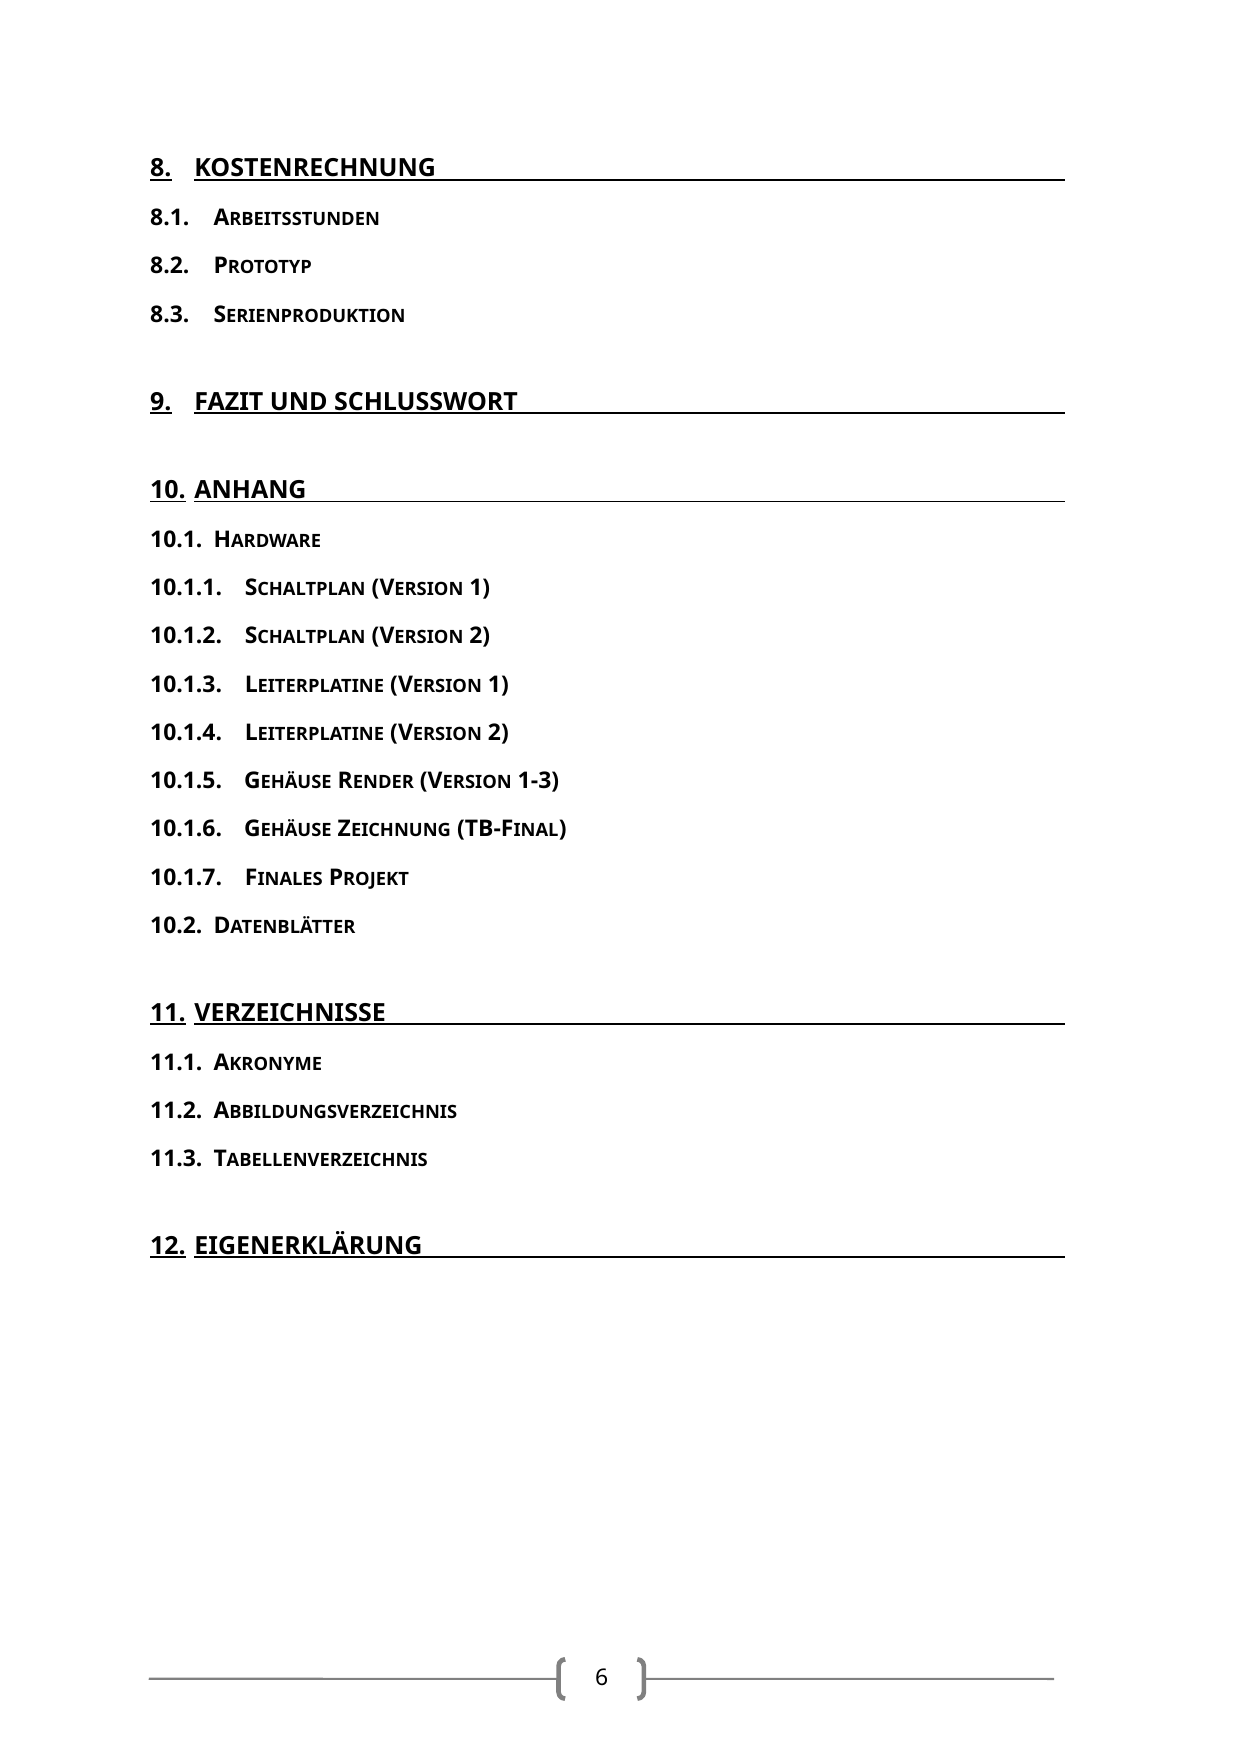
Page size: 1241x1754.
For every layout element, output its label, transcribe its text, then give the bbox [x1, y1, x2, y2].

text 11. Verzeichnisse 40 [150, 994, 1053, 1028]
text 10.1.7. Finales Projekt 40 [150, 860, 1053, 892]
text 11.3. Tabellenverzeichnis 41 [150, 1142, 1053, 1173]
text 10.1.4. Leiterplatine (Version 2) 40 [150, 716, 1053, 747]
text 10.1.3. Leiterplatine (Version 1) 40 [150, 667, 1053, 699]
text 10.1. Hardware 40 [150, 523, 1053, 554]
text 10.1.1. Schaltplan (Version 1) 40 [150, 571, 1053, 602]
text 8.1. Arbeitsstunden 39 [150, 201, 1053, 232]
text 8. Kostenrechnung 39 [150, 150, 1053, 184]
text 10.1.5. Gehäuse Render (Version 1-3) 40 [150, 764, 1053, 795]
text 8.2. Prototyp 39 [150, 249, 1053, 281]
text 12. Eigenerklärung 42 [150, 1228, 1053, 1262]
text 11.2. Abbildungsverzeichnis 41 [150, 1094, 1053, 1125]
text 9. Fazit und Schlusswort 40 [150, 383, 1053, 417]
text 8.3. Serienproduktion 40 [150, 297, 1053, 329]
text 11.1. Akronyme 40 [150, 1045, 1053, 1077]
text 10.1.2. Schaltplan (Version 2) 40 [150, 619, 1053, 651]
text 10.2. Datenblätter 40 [150, 909, 1053, 940]
text 10.1.6. Gehäuse Zeichnung (TB-Final) 40 [150, 812, 1053, 843]
text 10. Anhang 40 [150, 472, 1053, 506]
